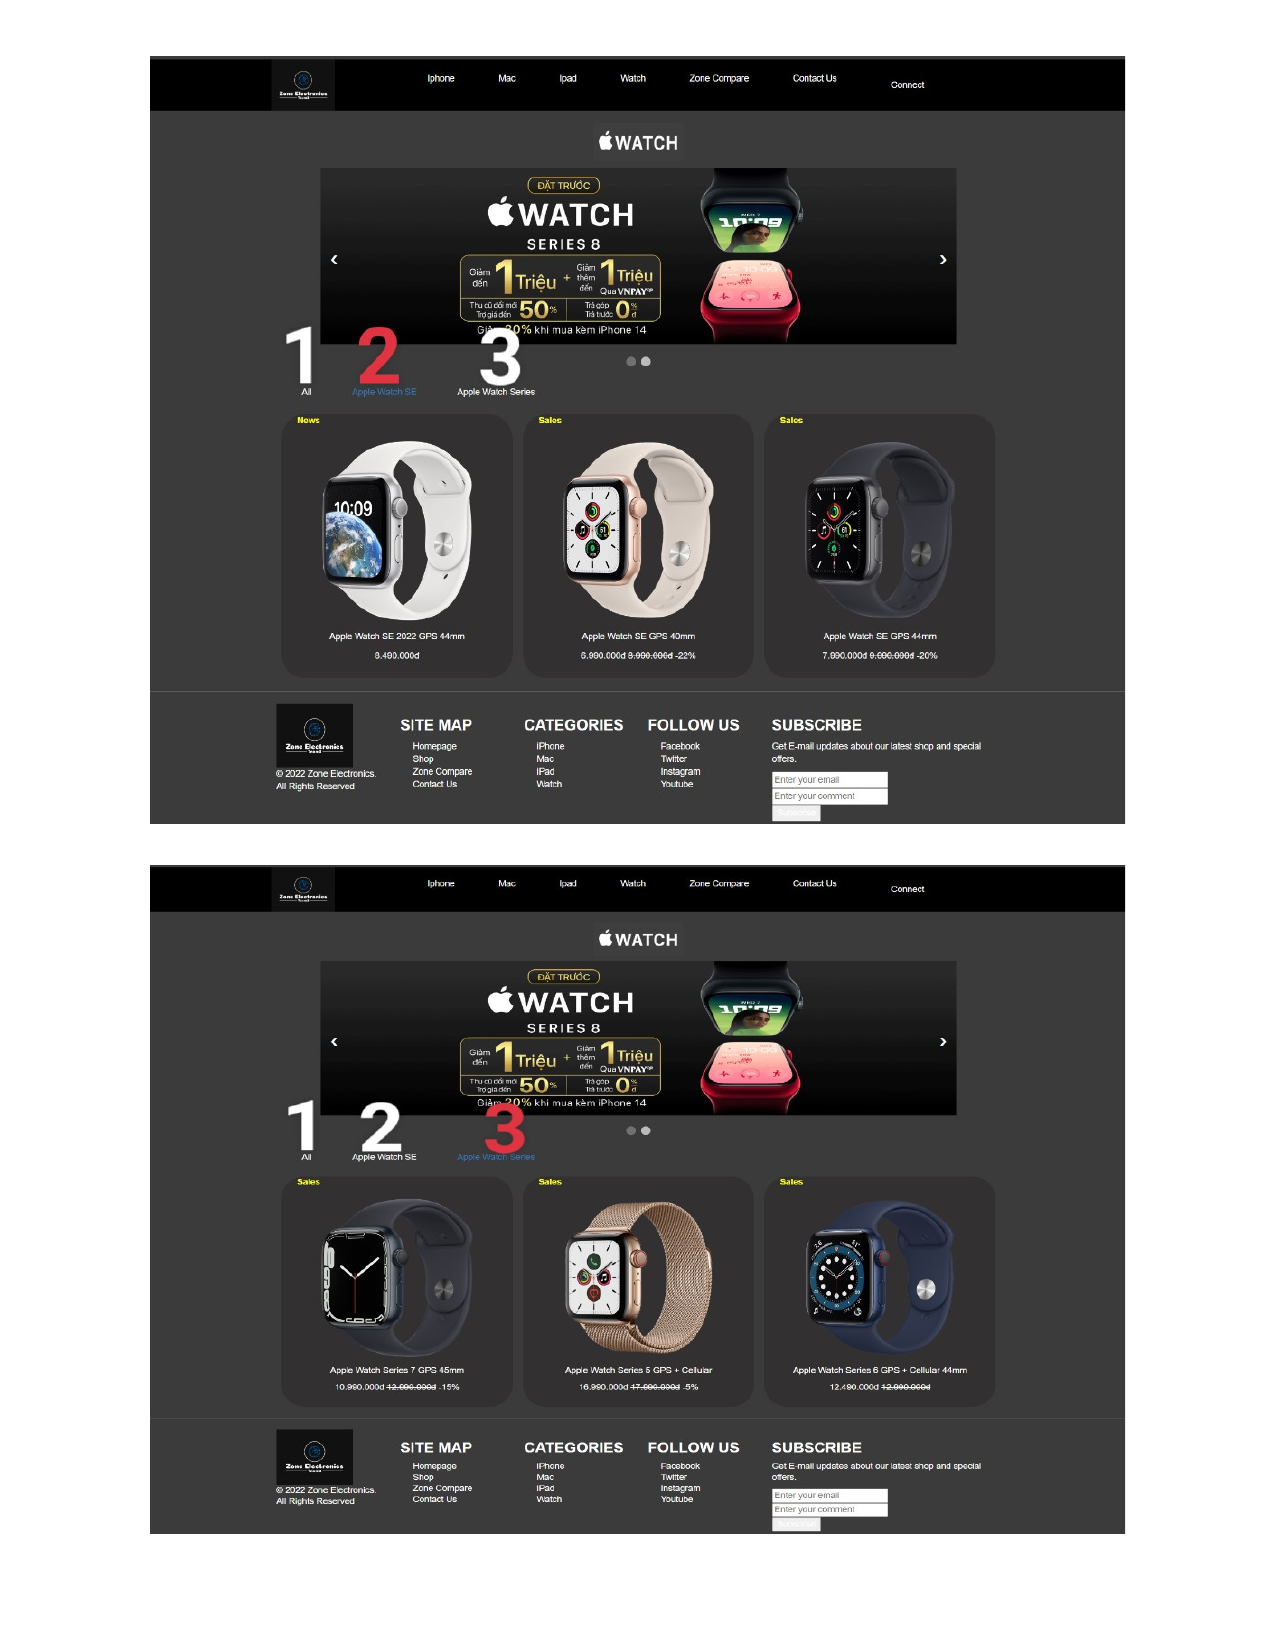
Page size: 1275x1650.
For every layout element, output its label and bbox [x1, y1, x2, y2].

picture [150, 56, 1125, 824]
picture [150, 865, 1125, 1534]
